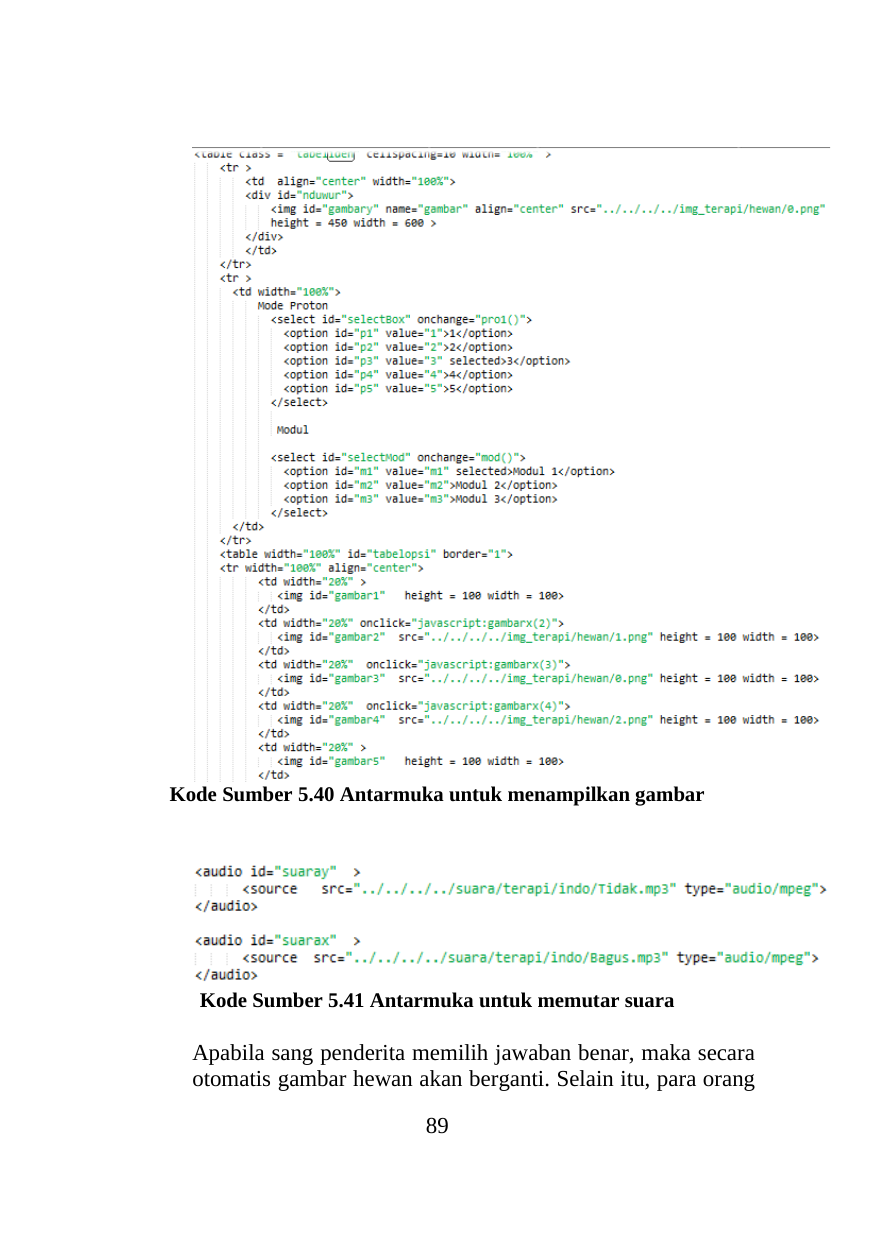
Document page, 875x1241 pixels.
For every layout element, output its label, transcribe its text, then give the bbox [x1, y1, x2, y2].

text Kode Sumber 5.40 Antarmuka untuk menampilkan gambar [118, 782, 756, 806]
picture [192, 858, 831, 989]
text Kode Sumber 5.41 Antarmuka untuk memutar suara [118, 988, 756, 1012]
picture [192, 147, 831, 782]
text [192, 1039, 756, 1092]
